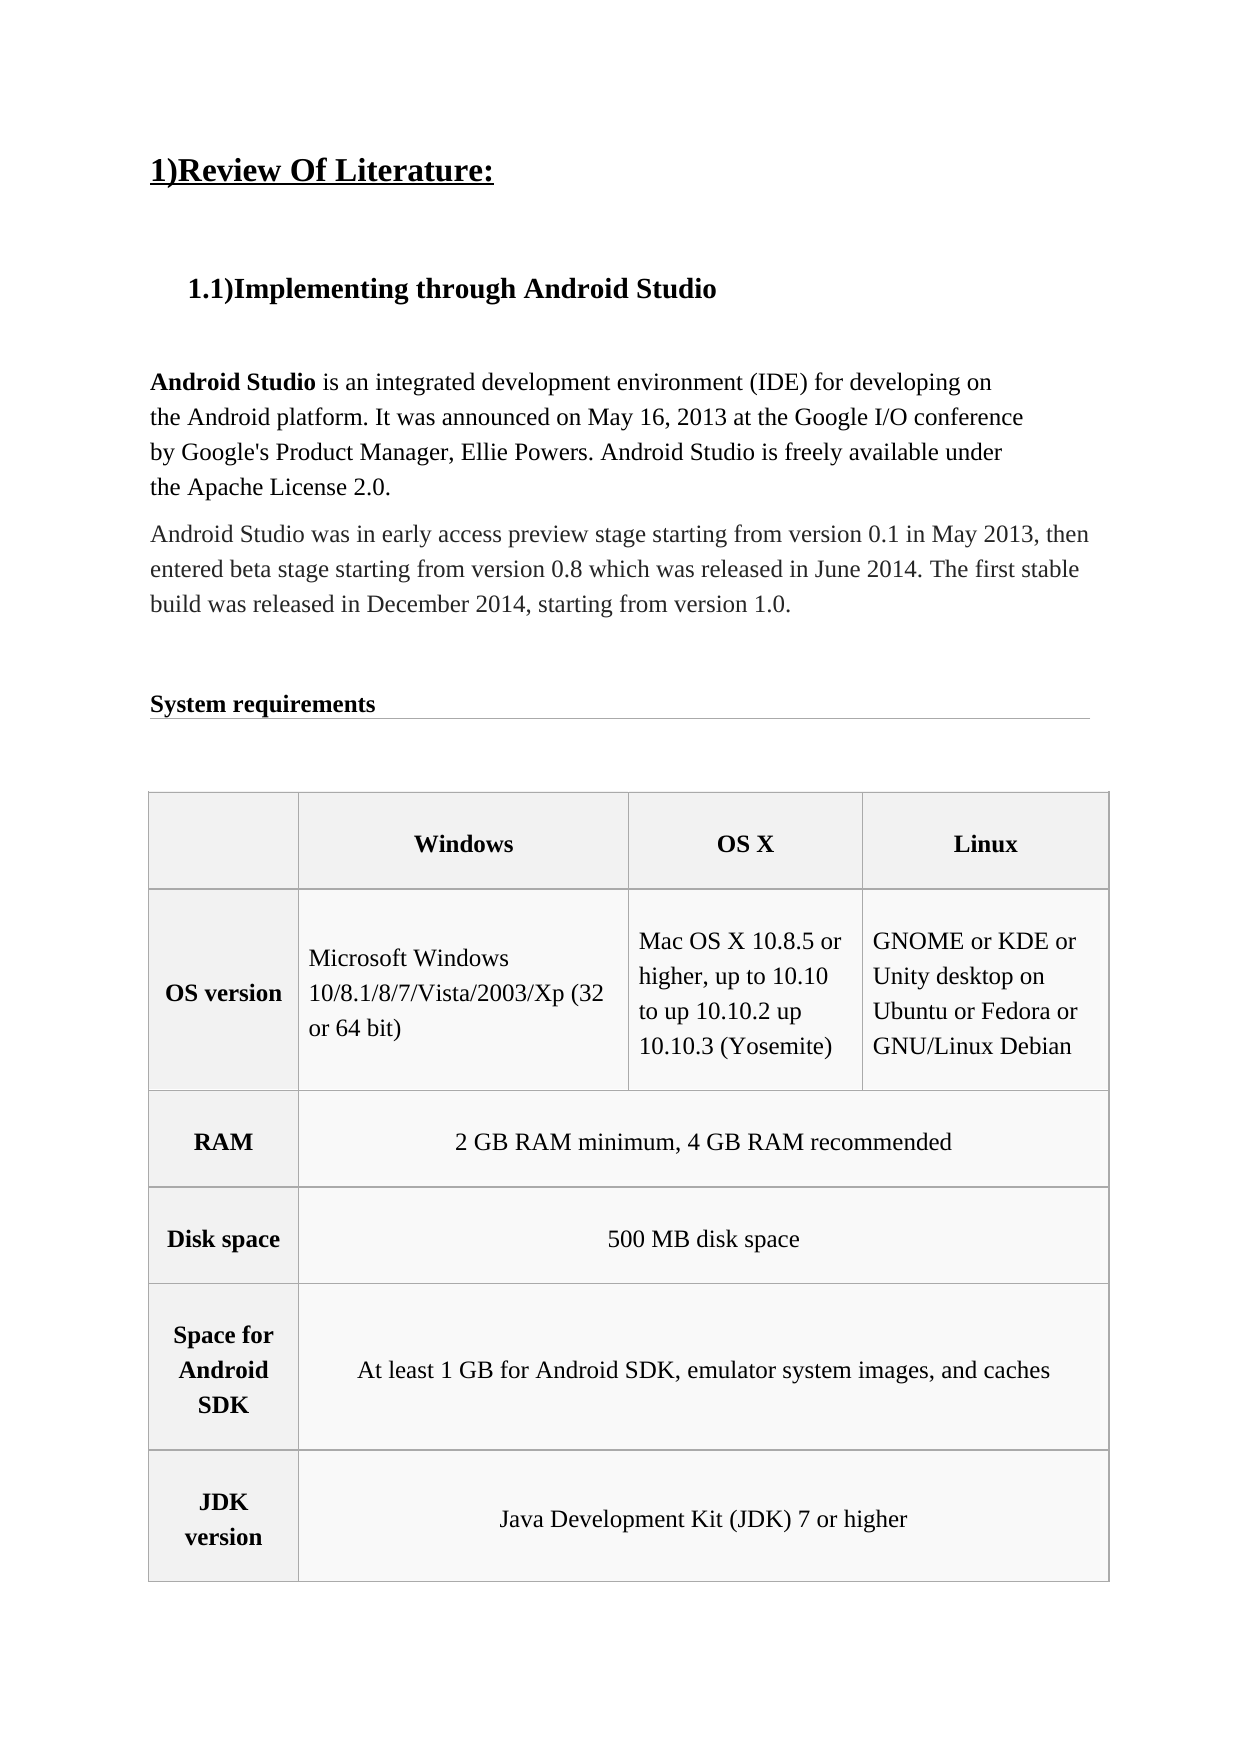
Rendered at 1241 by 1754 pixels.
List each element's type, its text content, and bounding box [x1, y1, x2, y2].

table_header Windows [299, 793, 628, 888]
table_header OS X [629, 793, 862, 888]
table_cell 2 GB RAM minimum, 4 GB RAM recommended [299, 1091, 1108, 1186]
table_cell GNOME or KDE or Unity desktop on Ubuntu or Fedora or GNU/Linux Debian [863, 890, 1108, 1089]
table_cell Mac OS X 10.8.5 or higher, up to 10.10 to up 10.10.2 up 10.10.3 (Yosemite) [629, 890, 862, 1089]
table_cell Disk space [149, 1188, 298, 1283]
table_cell 500 MB disk space [299, 1188, 1108, 1283]
table_header [149, 793, 298, 888]
text 1)Review Of Literature: [150, 150, 1090, 188]
text Android Studio was in early access preview stage starting from version 0.1 in May 2013, then entered beta stage starting from version 0.8 which was released in June 2014. The first stable build was released in December 2014, starting from version 1.0. [150, 513, 1090, 618]
table_cell OS version [149, 890, 298, 1089]
table_cell Java Development Kit (JDK) 7 or higher [299, 1451, 1108, 1581]
text System requirements [150, 689, 1090, 718]
table_cell Space for Android SDK [149, 1284, 298, 1449]
table_cell At least 1 GB for Android SDK, emulator system images, and caches [299, 1284, 1108, 1449]
table_header Linux [863, 793, 1108, 888]
table_cell RAM [149, 1091, 298, 1186]
text 1.1)Implementing through Android Studio [187, 271, 1090, 305]
table_cell JDK version [149, 1451, 298, 1581]
text Android Studio is an integrated development environment (IDE) for developing on the Android platform. It was announced on May 16, 2013 at the Google I/O conference by Google's Product Manager, Ellie Powers. Android Studio is freely available under the Apache License 2.0. [150, 361, 1090, 501]
table_cell Microsoft Windows 10/8.1/8/7/Vista/2003/Xp (32 or 64 bit) [299, 890, 628, 1089]
